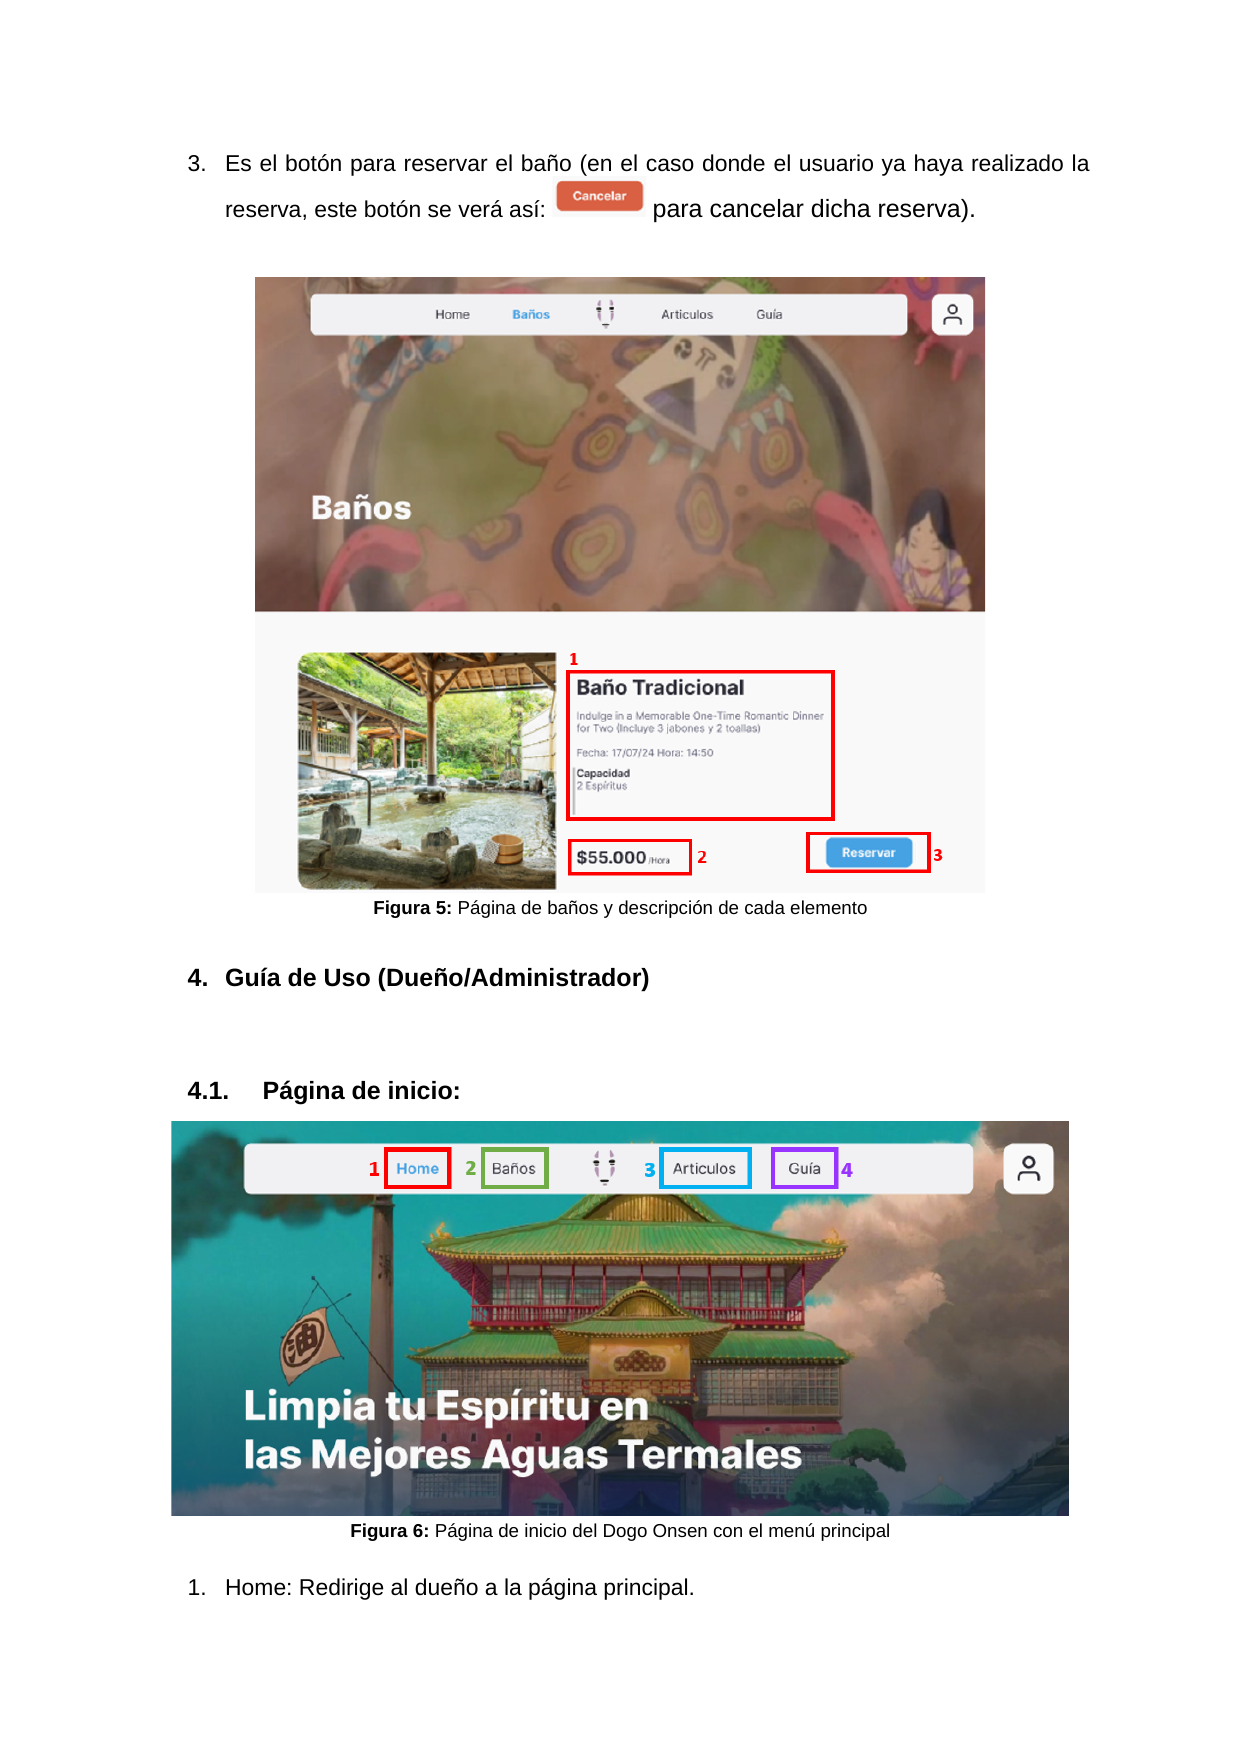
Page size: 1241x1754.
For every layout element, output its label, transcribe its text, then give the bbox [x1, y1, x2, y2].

picture [552, 176, 647, 217]
picture [255, 277, 986, 893]
text Figura 5: Página de baños y descripción de cada elemento [150, 897, 1090, 918]
picture [171, 1121, 1069, 1516]
subtitle Página de inicio: [187, 1076, 1090, 1105]
list Home: Redirige al dueño a la página principal. [187, 1574, 1090, 1601]
text Figura 6: Página de inicio del Dogo Onsen con el menú principal [150, 1519, 1090, 1541]
list Es el botón para reservar el baño (en el caso donde el usuario ya haya realizado la reserva, este botón se verá así: para cancelar dicha reserva). [187, 150, 1090, 222]
subtitle Guía de Uso (Dueño/Administrador) [187, 963, 1090, 992]
